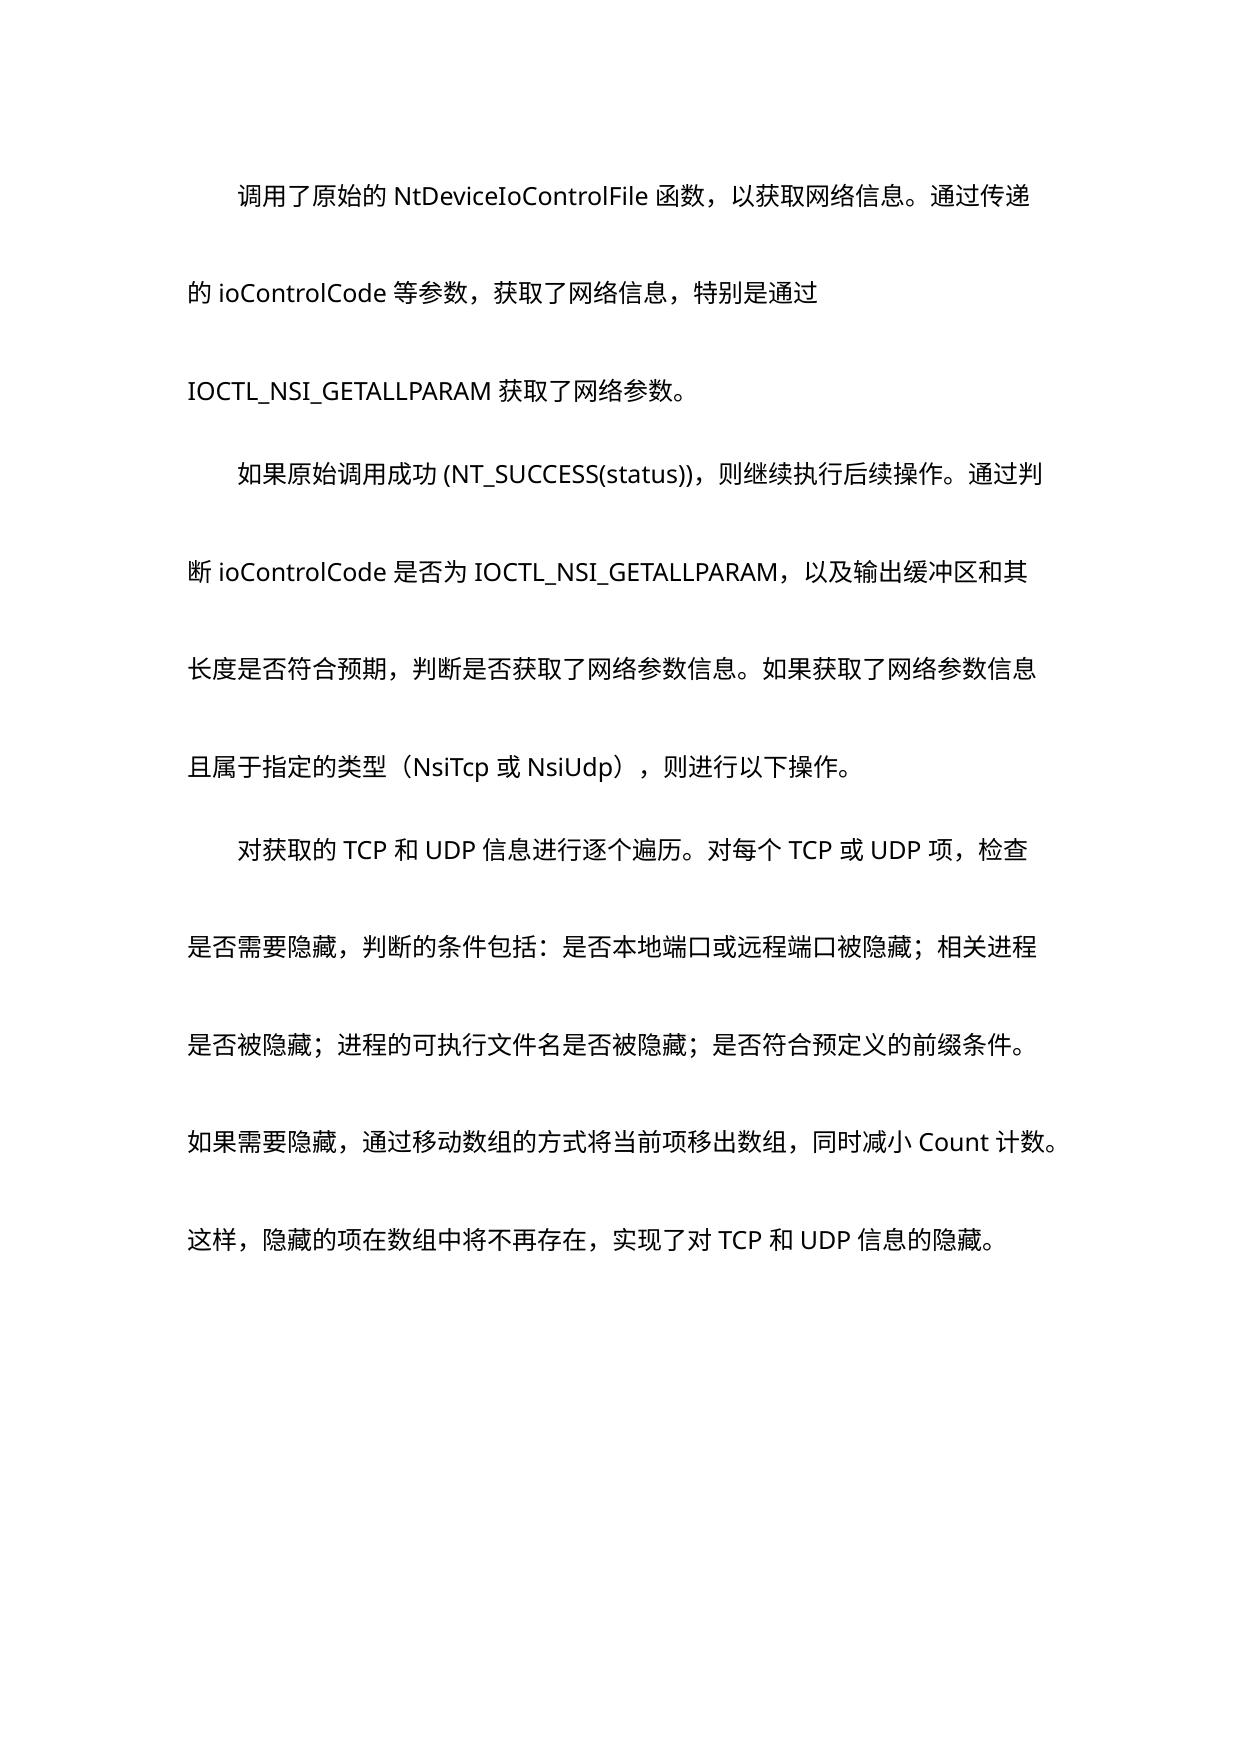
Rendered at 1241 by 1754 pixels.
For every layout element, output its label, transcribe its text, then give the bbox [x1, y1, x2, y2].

list 如果原始调用成功 (NT_SUCCESS(status))，则继续执行后续操作。通过判断 ioControlCode 是否为 IOCTL_NSI_GETALLPARAM，以及输出缓冲区和其长度是否符合预期，判断是否获取了网络参数信息。如果获取了网络参数信息且属于指定的类型（NsiTcp 或 NsiUdp），则进行以下操作。 [187, 440, 1053, 798]
list 调用了原始的 NtDeviceIoControlFile 函数，以获取网络信息。通过传递的 ioControlCode 等参数，获取了网络信息，特别是通过 IOCTL_NSI_GETALLPARAM 获取了网络参数。 [187, 162, 1053, 422]
list 对获取的 TCP 和 UDP 信息进行逐个遍历。对每个 TCP 或 UDP 项，检查是否需要隐藏，判断的条件包括：是否本地端口或远程端口被隐藏；相关进程是否被隐藏；进程的可执行文件名是否被隐藏；是否符合预定义的前缀条件。如果需要隐藏，通过移动数组的方式将当前项移出数组，同时减小 Count 计数。这样，隐藏的项在数组中将不再存在，实现了对 TCP 和 UDP 信息的隐藏。 [187, 816, 1053, 1271]
